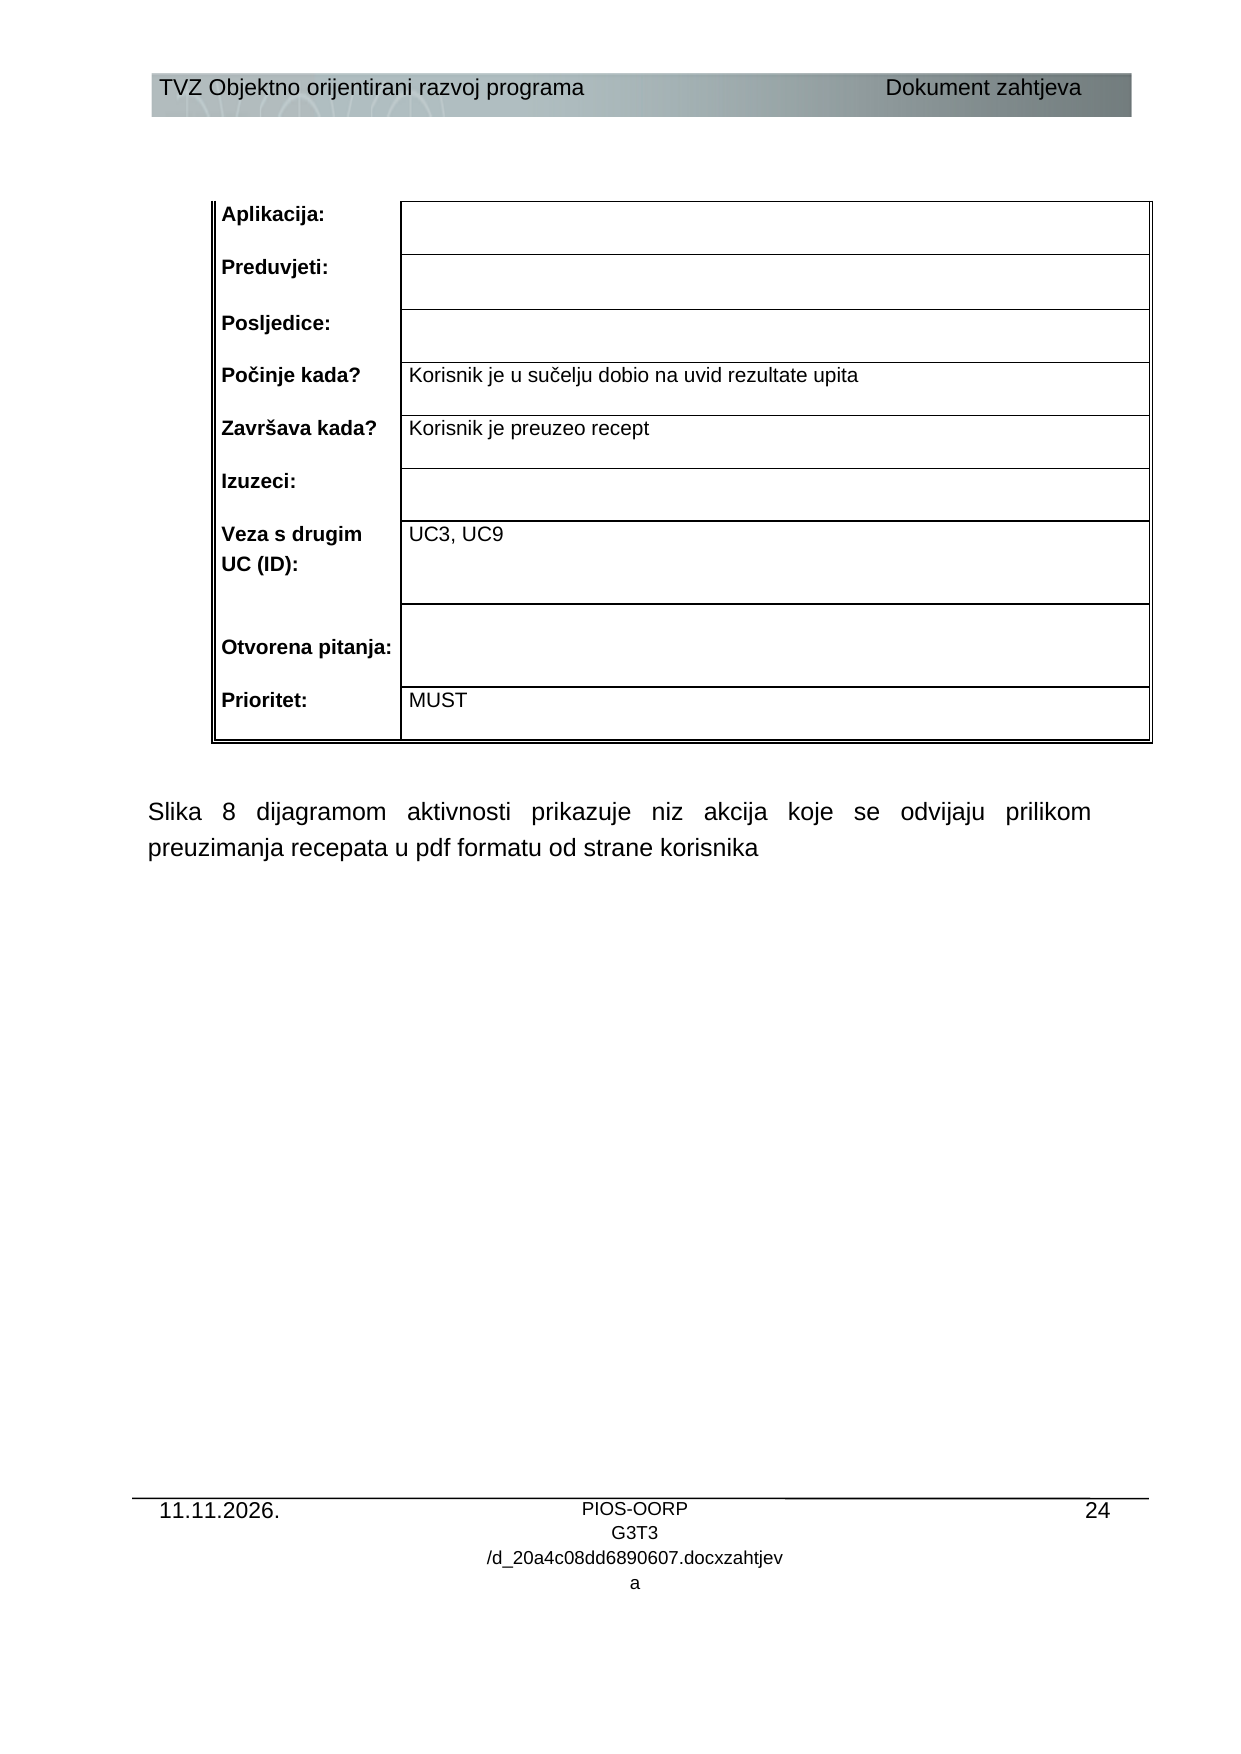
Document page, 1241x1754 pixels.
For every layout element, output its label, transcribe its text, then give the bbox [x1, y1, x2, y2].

table_cell Aplikacija: [216, 201, 400, 253]
table_cell Počinje kada? [216, 362, 400, 414]
table_cell UC3, UC9 [402, 522, 1149, 603]
table_cell Veza s drugim UC (ID): [216, 520, 400, 603]
table_cell Izuzeci: [216, 468, 400, 520]
table_cell Preduvjeti: [216, 254, 400, 309]
table_cell Korisnik je preuzeo recept [402, 416, 1149, 467]
table_cell Korisnik je u sučelju dobio na uvid rezultate upita [402, 363, 1149, 414]
table_cell Prioritet: [216, 686, 400, 739]
table_cell Otvorena pitanja: [216, 603, 400, 686]
table_cell [402, 605, 1149, 686]
table_cell MUST [402, 688, 1149, 739]
table_cell [402, 469, 1149, 520]
text Slika 8 dijagramom aktivnosti prikazuje niz akcija koje se odvijaju prilikom preuzimanja recepata u pdf formatu od strane korisnika [148, 797, 1093, 862]
table_cell Posljedice: [216, 309, 400, 362]
table_cell [402, 310, 1149, 362]
table_cell Završava kada? [216, 415, 400, 467]
table_cell [402, 255, 1149, 309]
table_cell [402, 202, 1149, 253]
picture [151, 73, 1132, 117]
